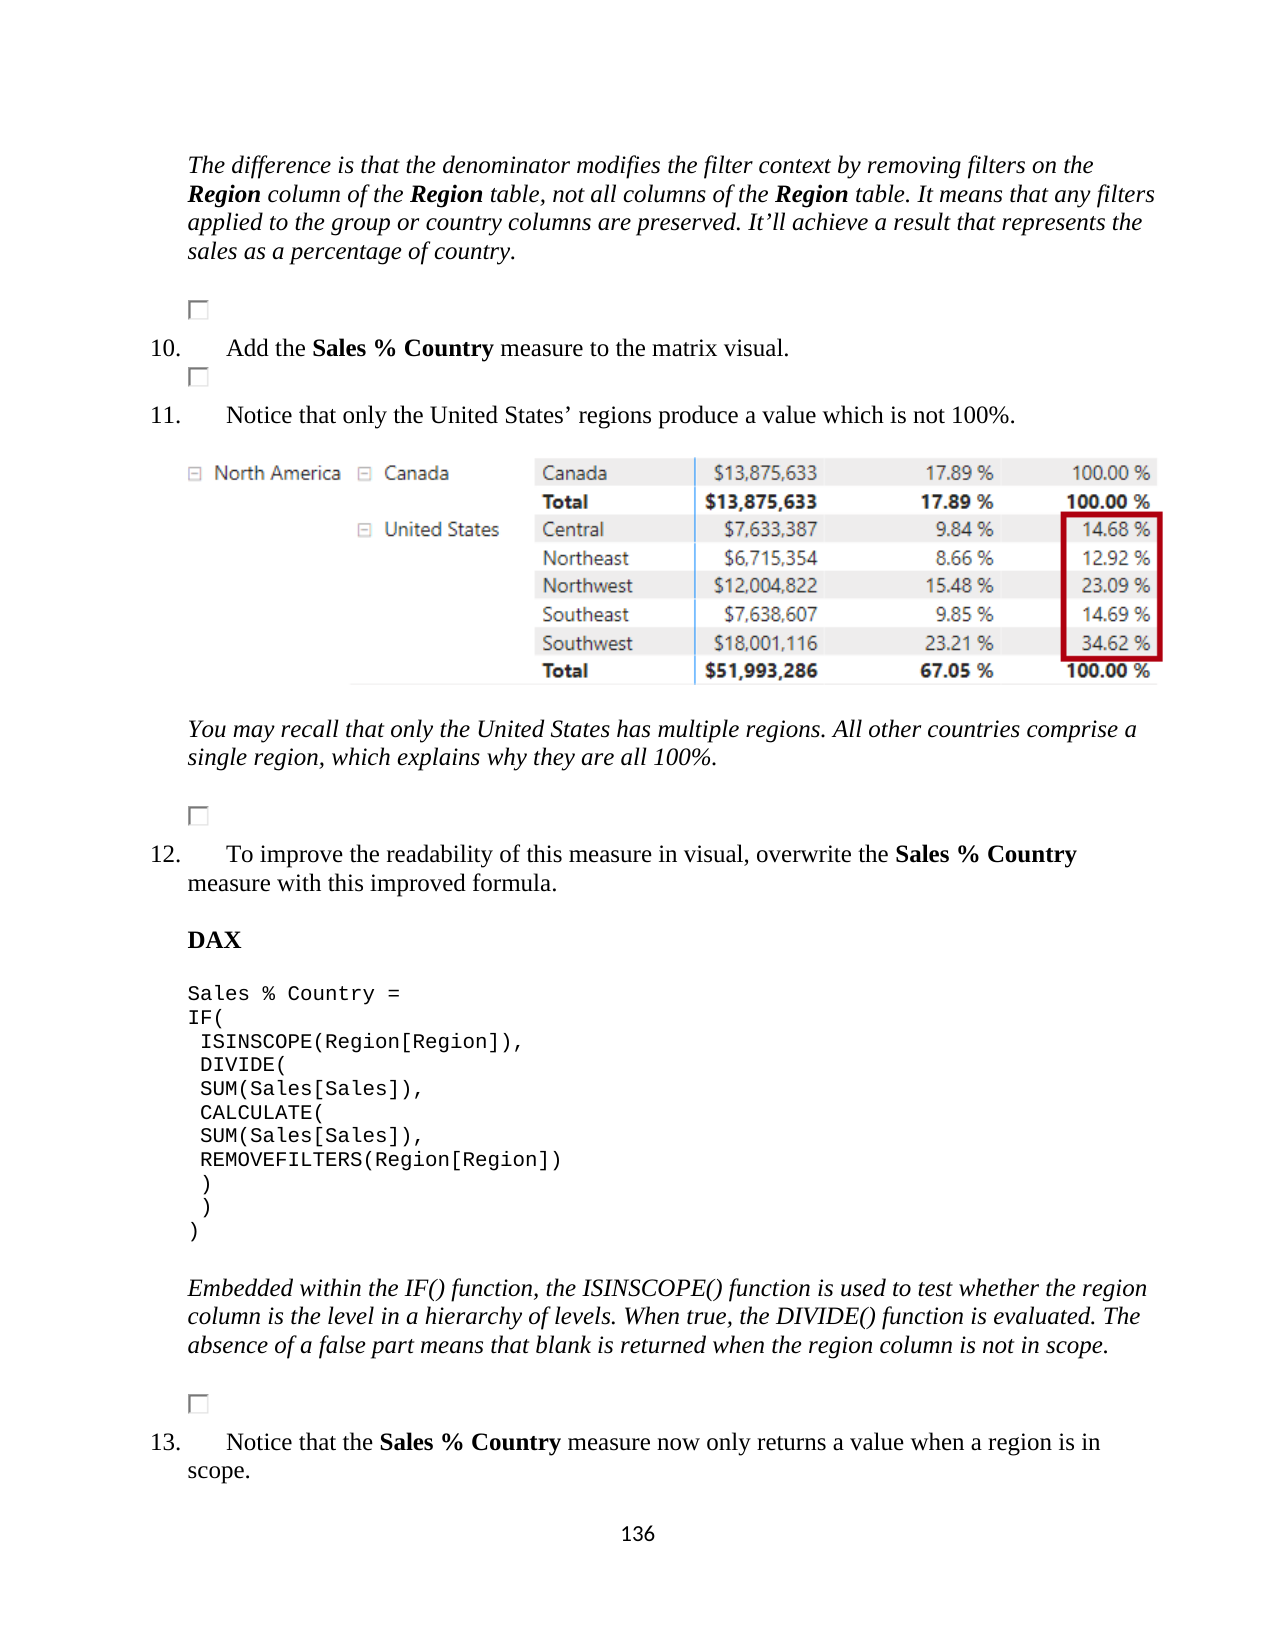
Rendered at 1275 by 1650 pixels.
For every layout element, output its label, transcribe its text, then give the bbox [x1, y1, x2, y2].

text Sales % Country = [187, 983, 1162, 1007]
list Notice that the Sales % Country measure now only returns a value when a region is in scope. [150, 1388, 1162, 1484]
picture [187, 457, 1163, 685]
text You may recall that only the United States has multiple regions. All other countries comprise a single region, which explains why they are all 100%. [187, 714, 1162, 771]
list Notice that only the United States’ regions produce a value which is not 100%. [150, 361, 1162, 428]
text ‎ DIVIDE( [187, 1054, 1162, 1078]
text Embedded within the IF() function, the ISINSCOPE() function is used to test whether the region column is the level in a hierarchy of levels. When true, the DIVIDE() function is evaluated. The absence of a false part means that blank is returned when the region column is not in scope. [187, 1273, 1162, 1359]
text ‎ SUM(Sales[Sales]), [187, 1078, 1162, 1102]
text ‎) [187, 1220, 1162, 1243]
text ‎ REMOVEFILTERS(Region[Region]) [187, 1149, 1162, 1173]
list To improve the readability of this measure in visual, overwrite the Sales % Country measure with this improved formula. [150, 800, 1162, 896]
text The difference is that the denominator modifies the filter context by removing filters on the Region column of the Region table, not all columns of the Region table. It means that any filters applied to the group or country columns are preserved. It’ll achieve a result that represents the sales as a percentage of country. [187, 150, 1162, 265]
text ‎ ISINSCOPE(Region[Region]), [187, 1031, 1162, 1054]
text ‎ SUM(Sales[Sales]), [187, 1125, 1162, 1149]
text ‎ CALCULATE( [187, 1102, 1162, 1125]
text ‎ ) [187, 1196, 1162, 1220]
text ‎ ) [187, 1173, 1162, 1196]
text ‎IF( [187, 1007, 1162, 1031]
list Add the Sales % Country measure to the matrix visual. [150, 294, 1162, 361]
text DAX [187, 926, 1162, 954]
